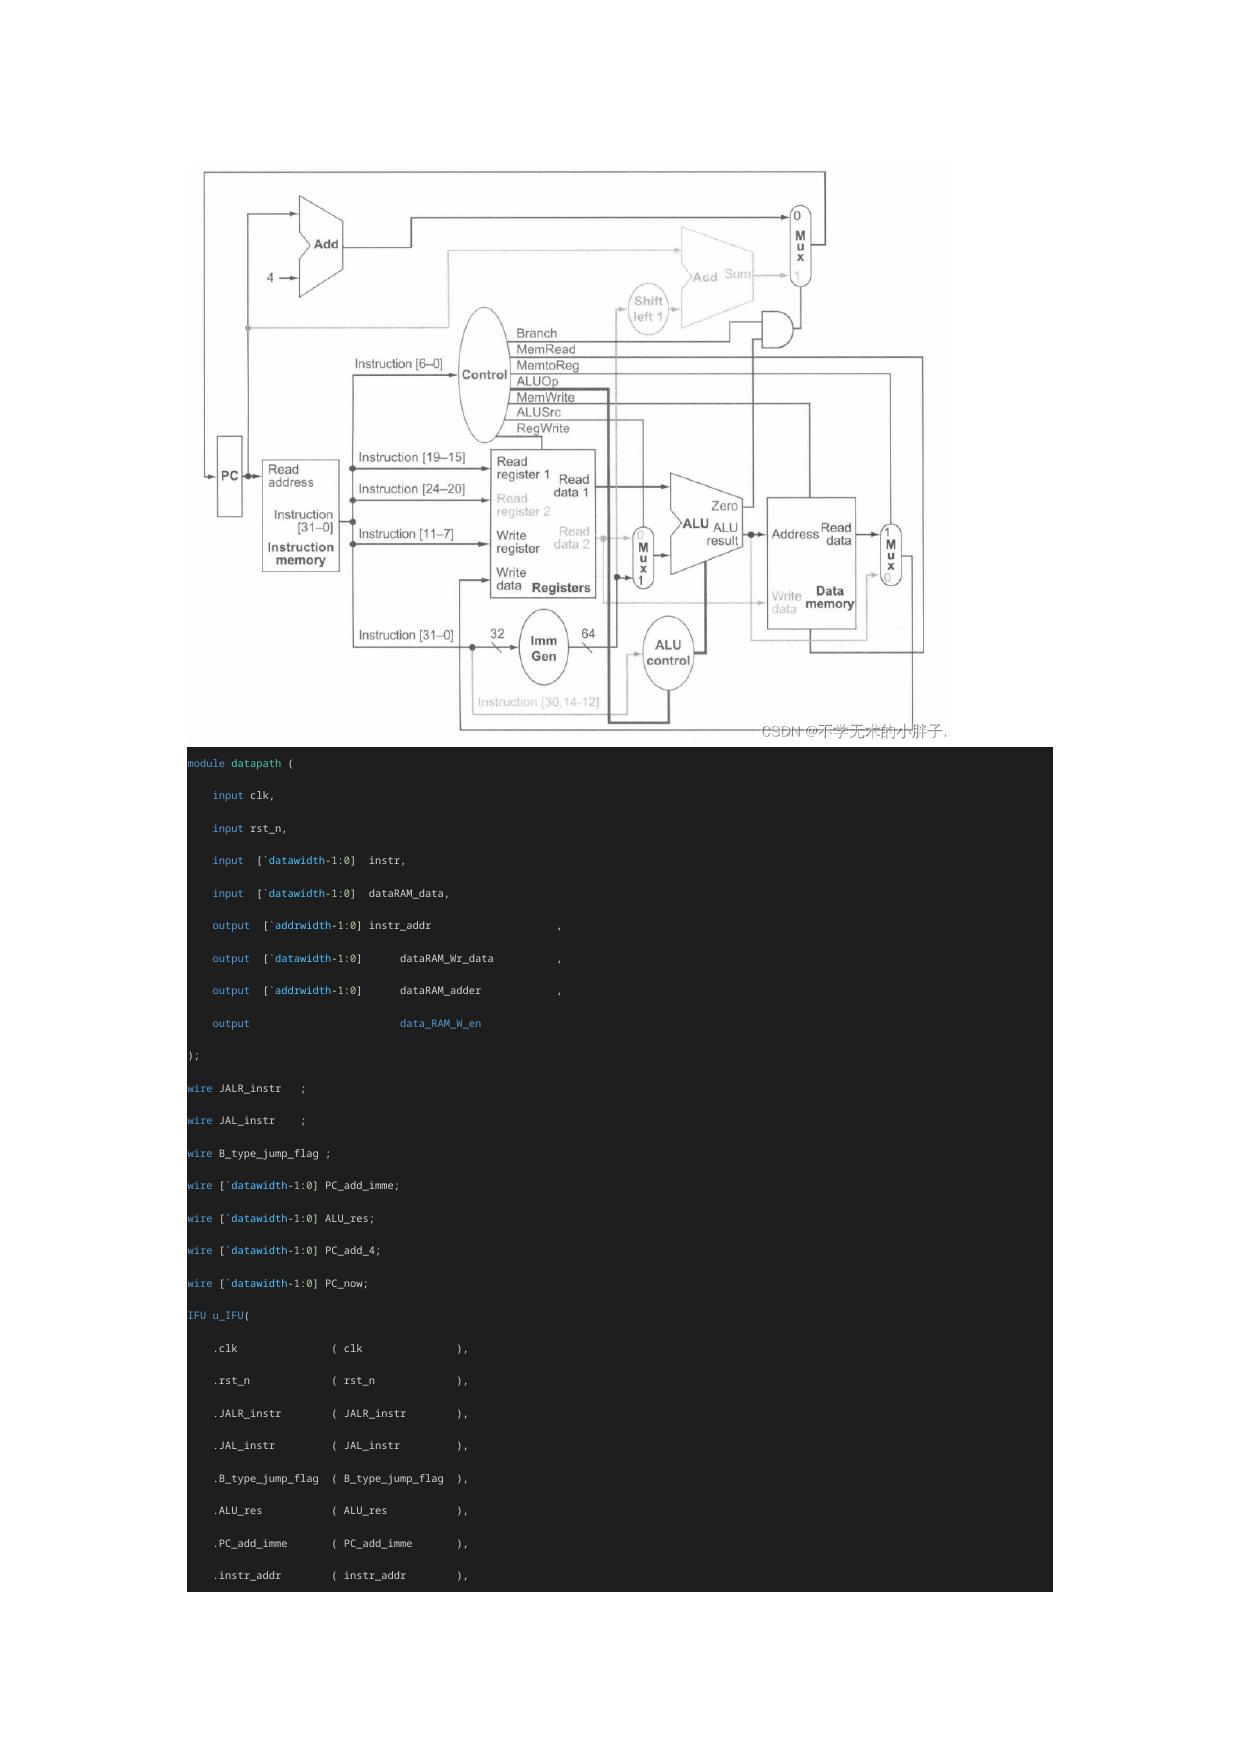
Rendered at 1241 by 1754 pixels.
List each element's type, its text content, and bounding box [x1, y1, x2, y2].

text wire [`datawidth-1:0] PC_now; [187, 1267, 1053, 1299]
text output [`addrwidth-1:0] instr_addr , [187, 909, 1053, 942]
text output [`addrwidth-1:0] dataRAM_adder , [187, 974, 1053, 1007]
text ); [187, 1039, 1053, 1072]
text .JAL_instr ( JAL_instr ), [187, 1429, 1053, 1462]
text .B_type_jump_flag ( B_type_jump_flag ), [187, 1462, 1053, 1494]
text output [`datawidth-1:0] dataRAM_Wr_data , [187, 942, 1053, 974]
text input [`datawidth-1:0] instr, [187, 844, 1053, 877]
text .PC_add_imme ( PC_add_imme ), [187, 1527, 1053, 1559]
text .ALU_res ( ALU_res ), [187, 1494, 1053, 1527]
text wire [`datawidth-1:0] ALU_res; [187, 1202, 1053, 1234]
text .clk ( clk ), [187, 1332, 1053, 1364]
text wire [`datawidth-1:0] PC_add_4; [187, 1234, 1053, 1267]
text IFU u_IFU( [187, 1299, 1053, 1332]
text .JALR_instr ( JALR_instr ), [187, 1397, 1053, 1429]
picture [187, 162, 952, 744]
text input clk, [187, 779, 1053, 812]
text .rst_n ( rst_n ), [187, 1364, 1053, 1397]
text input [`datawidth-1:0] dataRAM_data, [187, 877, 1053, 909]
text input rst_n, [187, 812, 1053, 844]
text wire JALR_instr ; [187, 1072, 1053, 1104]
text wire JAL_instr ; [187, 1104, 1053, 1137]
text .instr_addr ( instr_addr ), [187, 1559, 1053, 1592]
text wire [`datawidth-1:0] PC_add_imme; [187, 1169, 1053, 1202]
text wire B_type_jump_flag ; [187, 1137, 1053, 1169]
text module datapath ( [187, 747, 1053, 779]
text output data_RAM_W_en [187, 1007, 1053, 1039]
